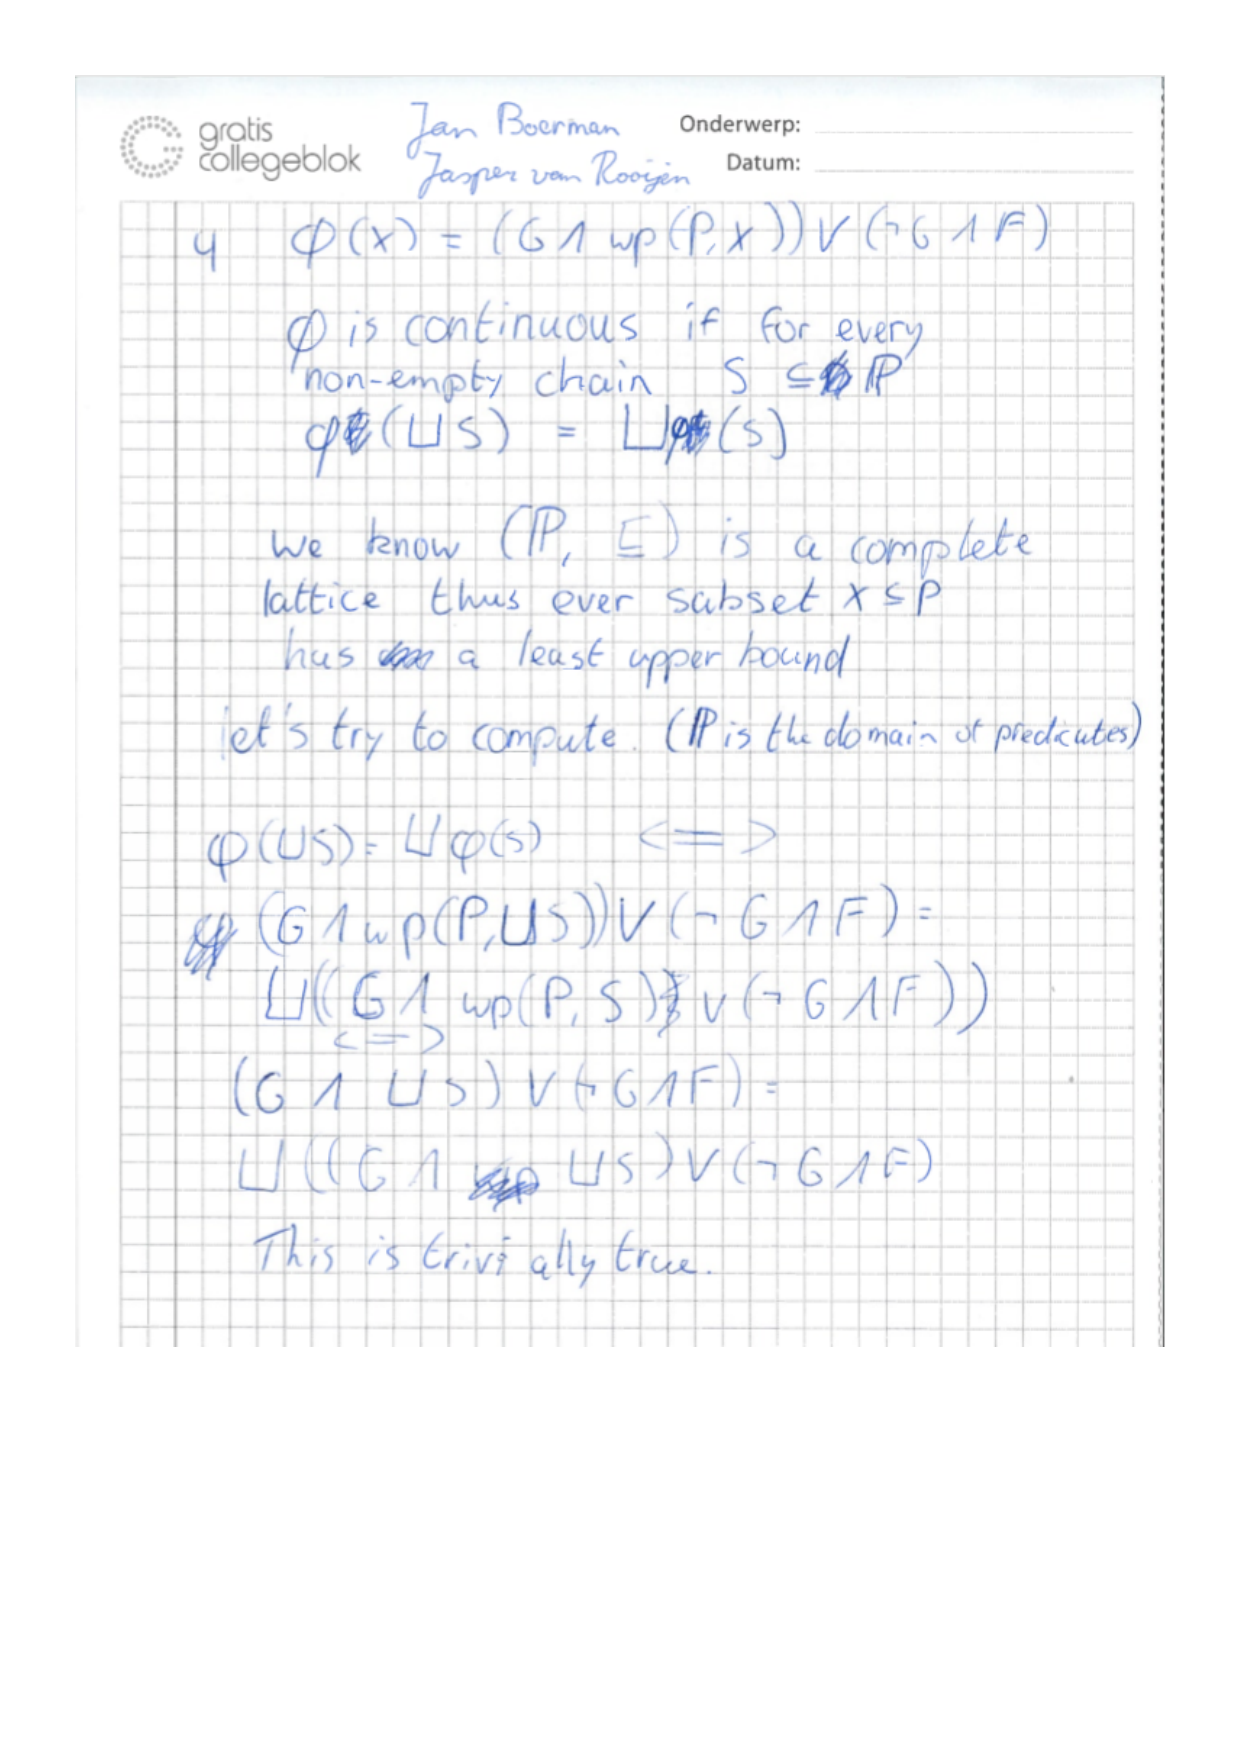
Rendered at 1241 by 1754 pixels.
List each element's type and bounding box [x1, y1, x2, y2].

picture [75, 75, 1166, 1347]
